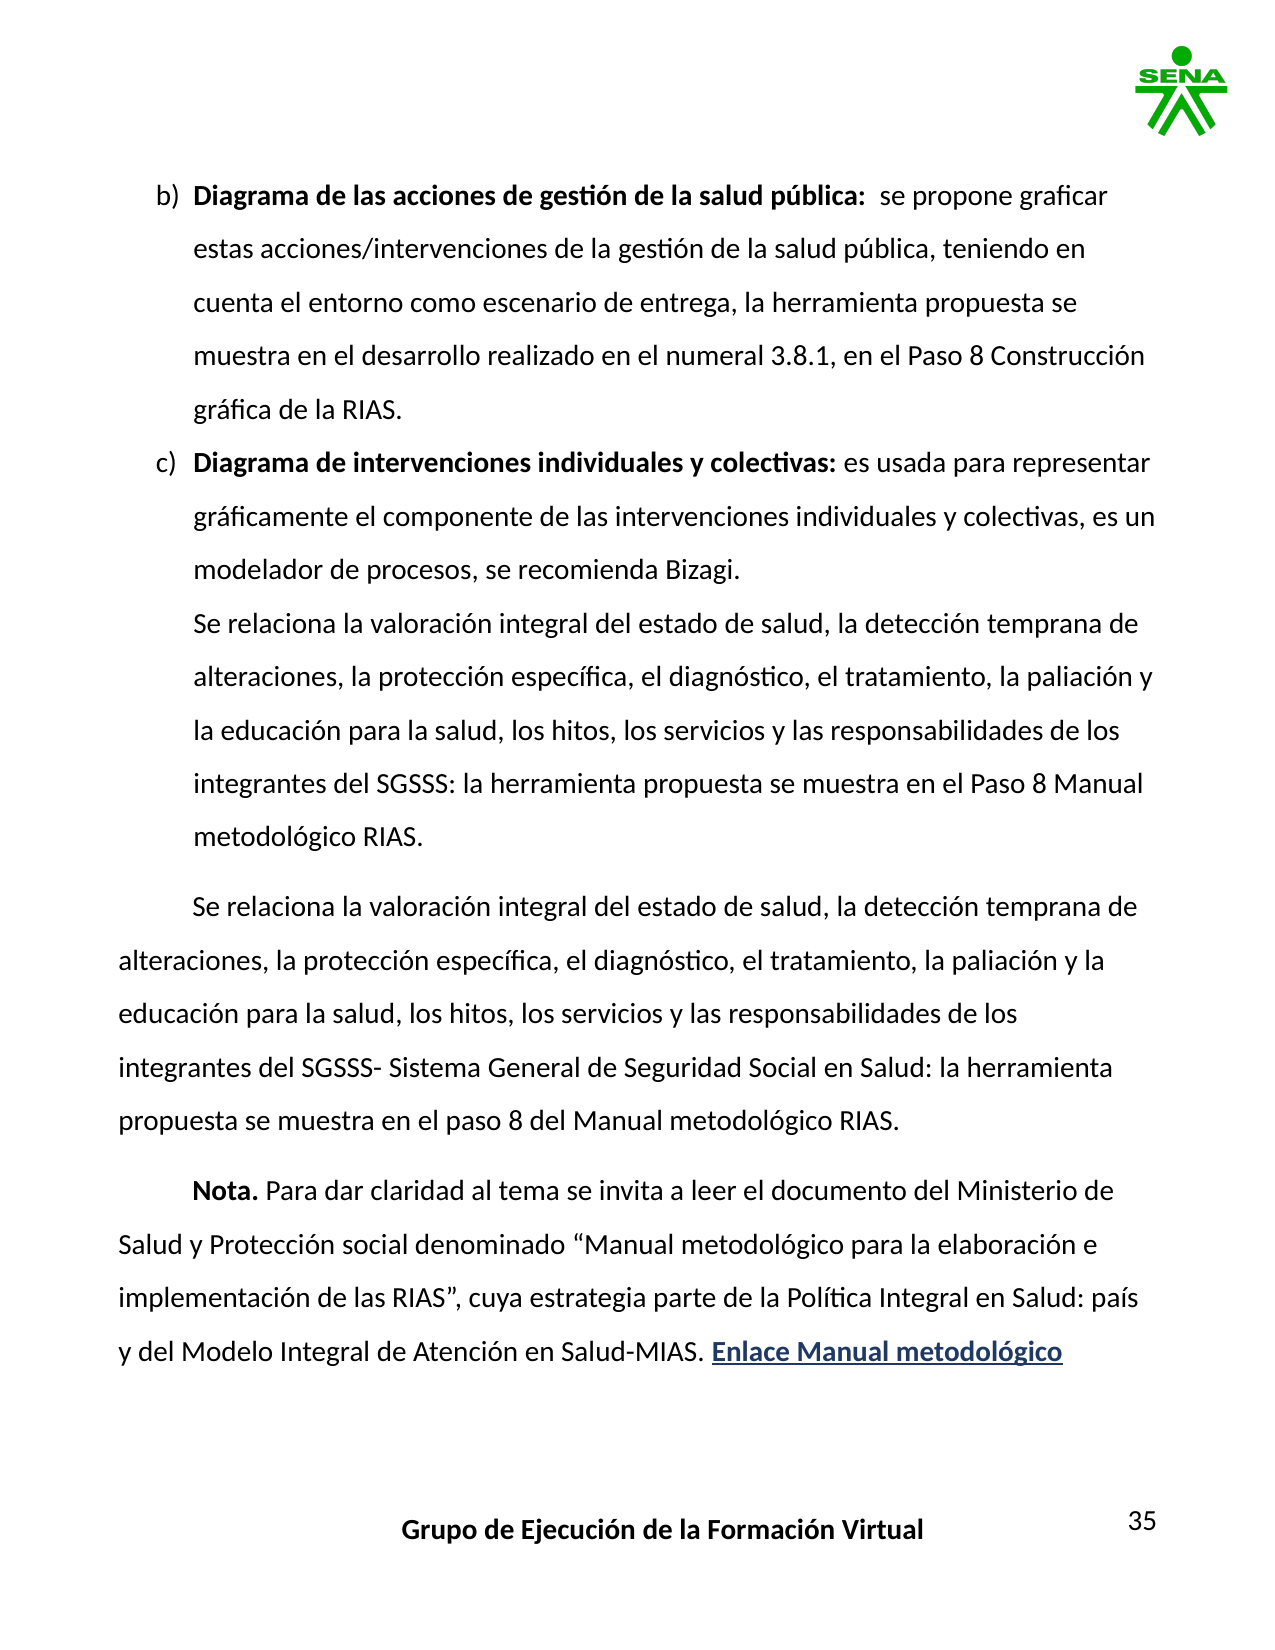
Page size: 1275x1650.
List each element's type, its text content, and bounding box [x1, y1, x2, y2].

picture [1135, 46, 1228, 136]
text Se relaciona la valoración integral del estado de salud, la detección temprana de alteraciones, la protección específica, el diagnóstico, el tratamiento, la paliación y la educación para la salud, los hitos, los servicios y las responsabilidades de los integrantes del SGSSS- Sistema General de Seguridad Social en Salud: la herramienta propuesta se muestra en el paso 8 del Manual metodológico RIAS. [118, 888, 1157, 1138]
list Diagrama de las acciones de gestión de la salud pública: se propone graficar estas acciones/intervenciones de la gestión de la salud pública, teniendo en cuenta el entorno como escenario de entrega, la herramienta propuesta se muestra en el desarrollo realizado en el numeral 3.8.1, en el Paso 8 Construcción gráfica de la RIAS. [156, 177, 1157, 427]
list Se relaciona la valoración integral del estado de salud, la detección temprana de alteraciones, la protección específica, el diagnóstico, el tratamiento, la paliación y la educación para la salud, los hitos, los servicios y las responsabilidades de los integrantes del SGSSS: la herramienta propuesta se muestra en el Paso 8 Manual metodológico RIAS. [193, 605, 1157, 854]
list Diagrama de intervenciones individuales y colectivas: es usada para representar gráficamente el componente de las intervenciones individuales y colectivas, es un modelador de procesos, se recomienda Bizagi. [156, 444, 1157, 587]
text Nota. Para dar claridad al tema se invita a leer el documento del Ministerio de Salud y Protección social denominado “Manual metodológico para la elaboración e implementación de las RIAS”, cuya estrategia parte de la Política Integral en Salud: país y del Modelo Integral de Atención en Salud-MIAS. Enlace Manual metodológico [118, 1172, 1157, 1368]
